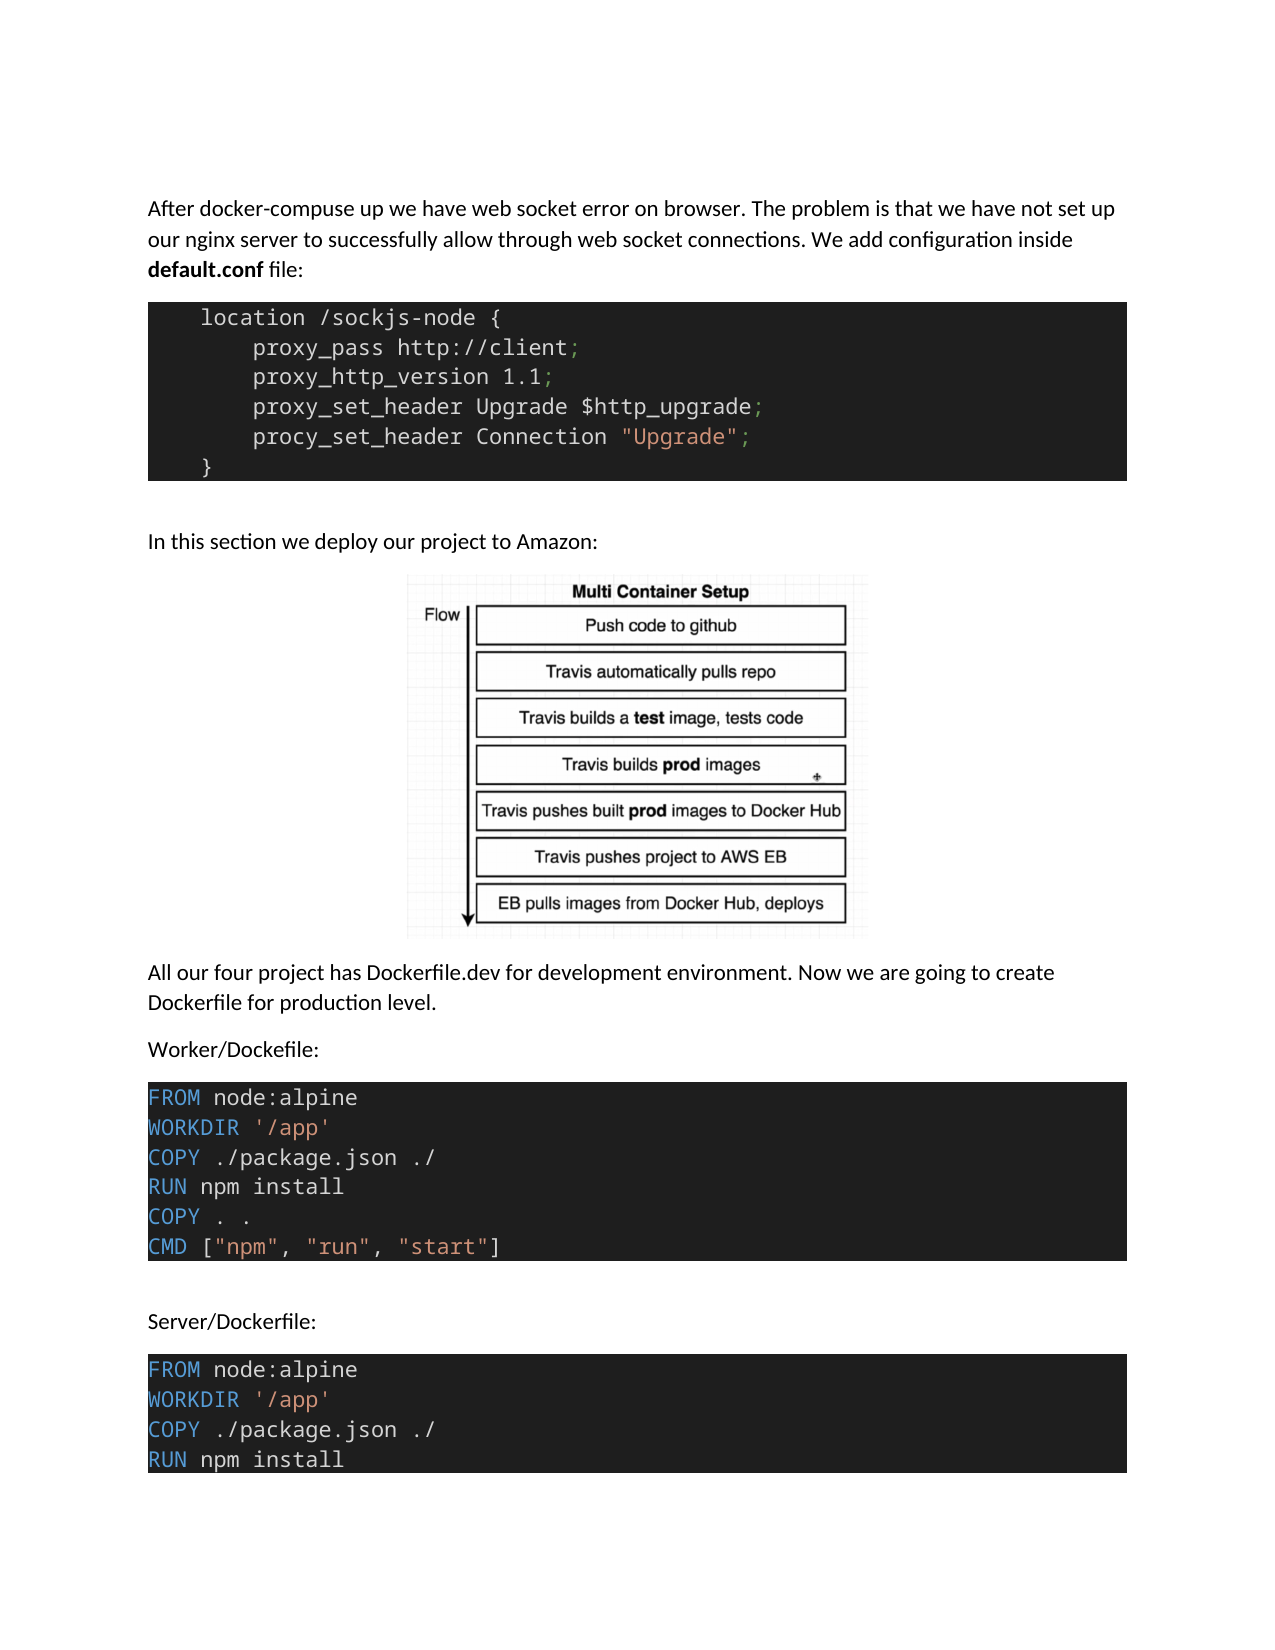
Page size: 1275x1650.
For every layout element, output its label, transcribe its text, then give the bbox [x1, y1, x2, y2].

text proxy_set_header Upgrade $http_upgrade; [148, 391, 1127, 421]
text CMD ["npm", "run", "start"] [148, 1231, 1127, 1261]
text procy_set_header Connection "Upgrade"; [148, 421, 1127, 451]
text After docker-compuse up we have web socket error on browser. The problem is that we have not set up our nginx server to successfully allow through web socket connections. We add configuration inside default.conf file: [148, 194, 1127, 283]
text Server/Dockerfile: [148, 1307, 1127, 1336]
text RUN npm install [148, 1444, 1127, 1473]
text location /sockjs-node { [148, 302, 1127, 332]
text } [148, 451, 1127, 481]
text WORKDIR '/app' [148, 1384, 1127, 1414]
text proxy_http_version 1.1; [148, 361, 1127, 391]
text In this section we deploy our project to Amazon: [148, 527, 1127, 555]
text WORKDIR '/app' [148, 1112, 1127, 1141]
text COPY ./package.json ./ [148, 1414, 1127, 1444]
text RUN npm install [148, 1171, 1127, 1201]
text Worker/Dockefile: [148, 1035, 1127, 1063]
text All our four project has Dockerfile.dev for development environment. Now we are going to create Dockerfile for production level. [148, 958, 1127, 1016]
text FROM node:alpine [148, 1082, 1127, 1112]
text COPY ./package.json ./ [148, 1141, 1127, 1171]
text COPY . . [148, 1201, 1127, 1231]
text proxy_pass http://client; [148, 332, 1127, 361]
text FROM node:alpine [148, 1354, 1127, 1384]
picture [406, 574, 869, 939]
